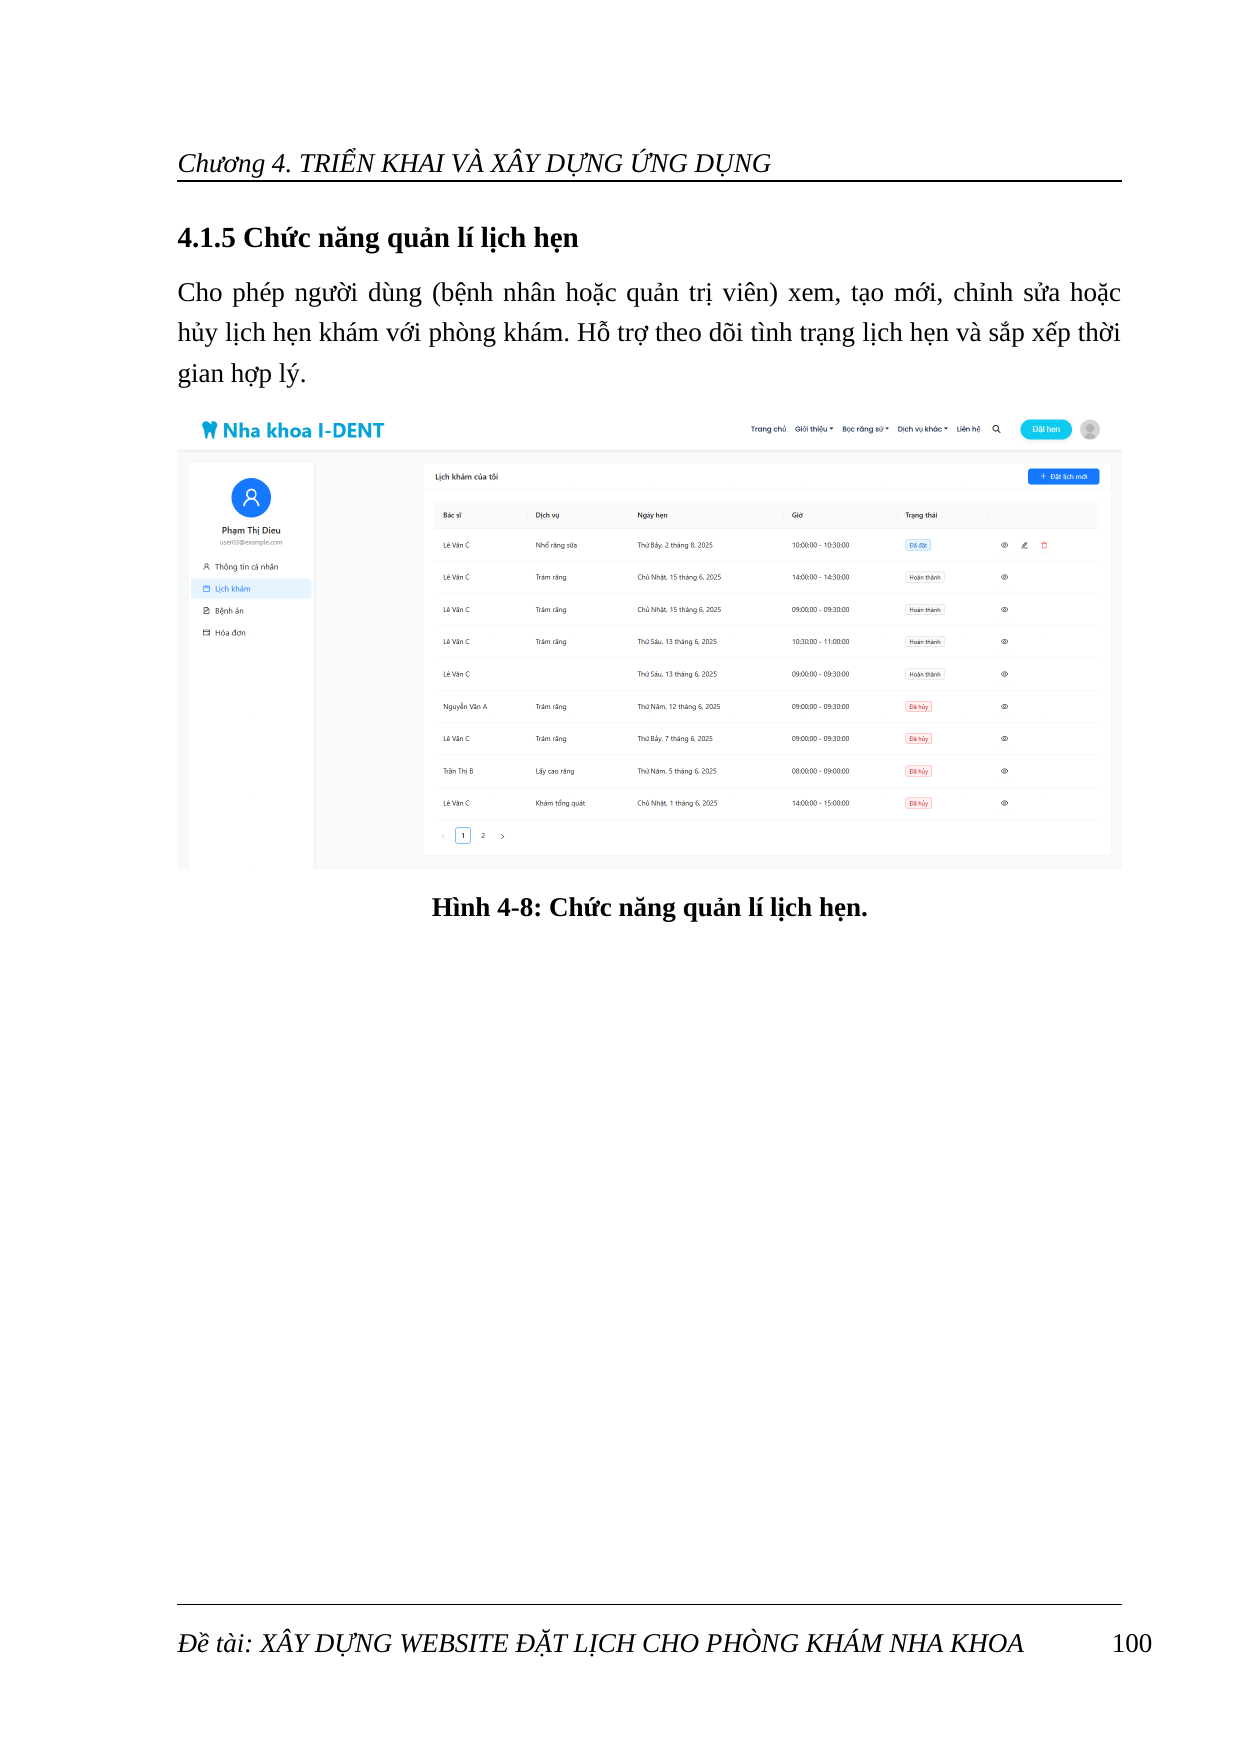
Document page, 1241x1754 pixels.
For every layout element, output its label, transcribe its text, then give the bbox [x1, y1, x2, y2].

picture [177, 409, 1123, 869]
text 4.1.5 Chức năng quản lí lịch hẹn [177, 220, 1122, 253]
text Cho phép người dùng (bệnh nhân hoặc quản trị viên) xem, tạo mới, chỉnh sửa hoặc hủy lịch hẹn khám với phòng khám. Hỗ trợ theo dõi tình trạng lịch hẹn và sắp xếp thời gian hợp lý. [177, 276, 1122, 388]
